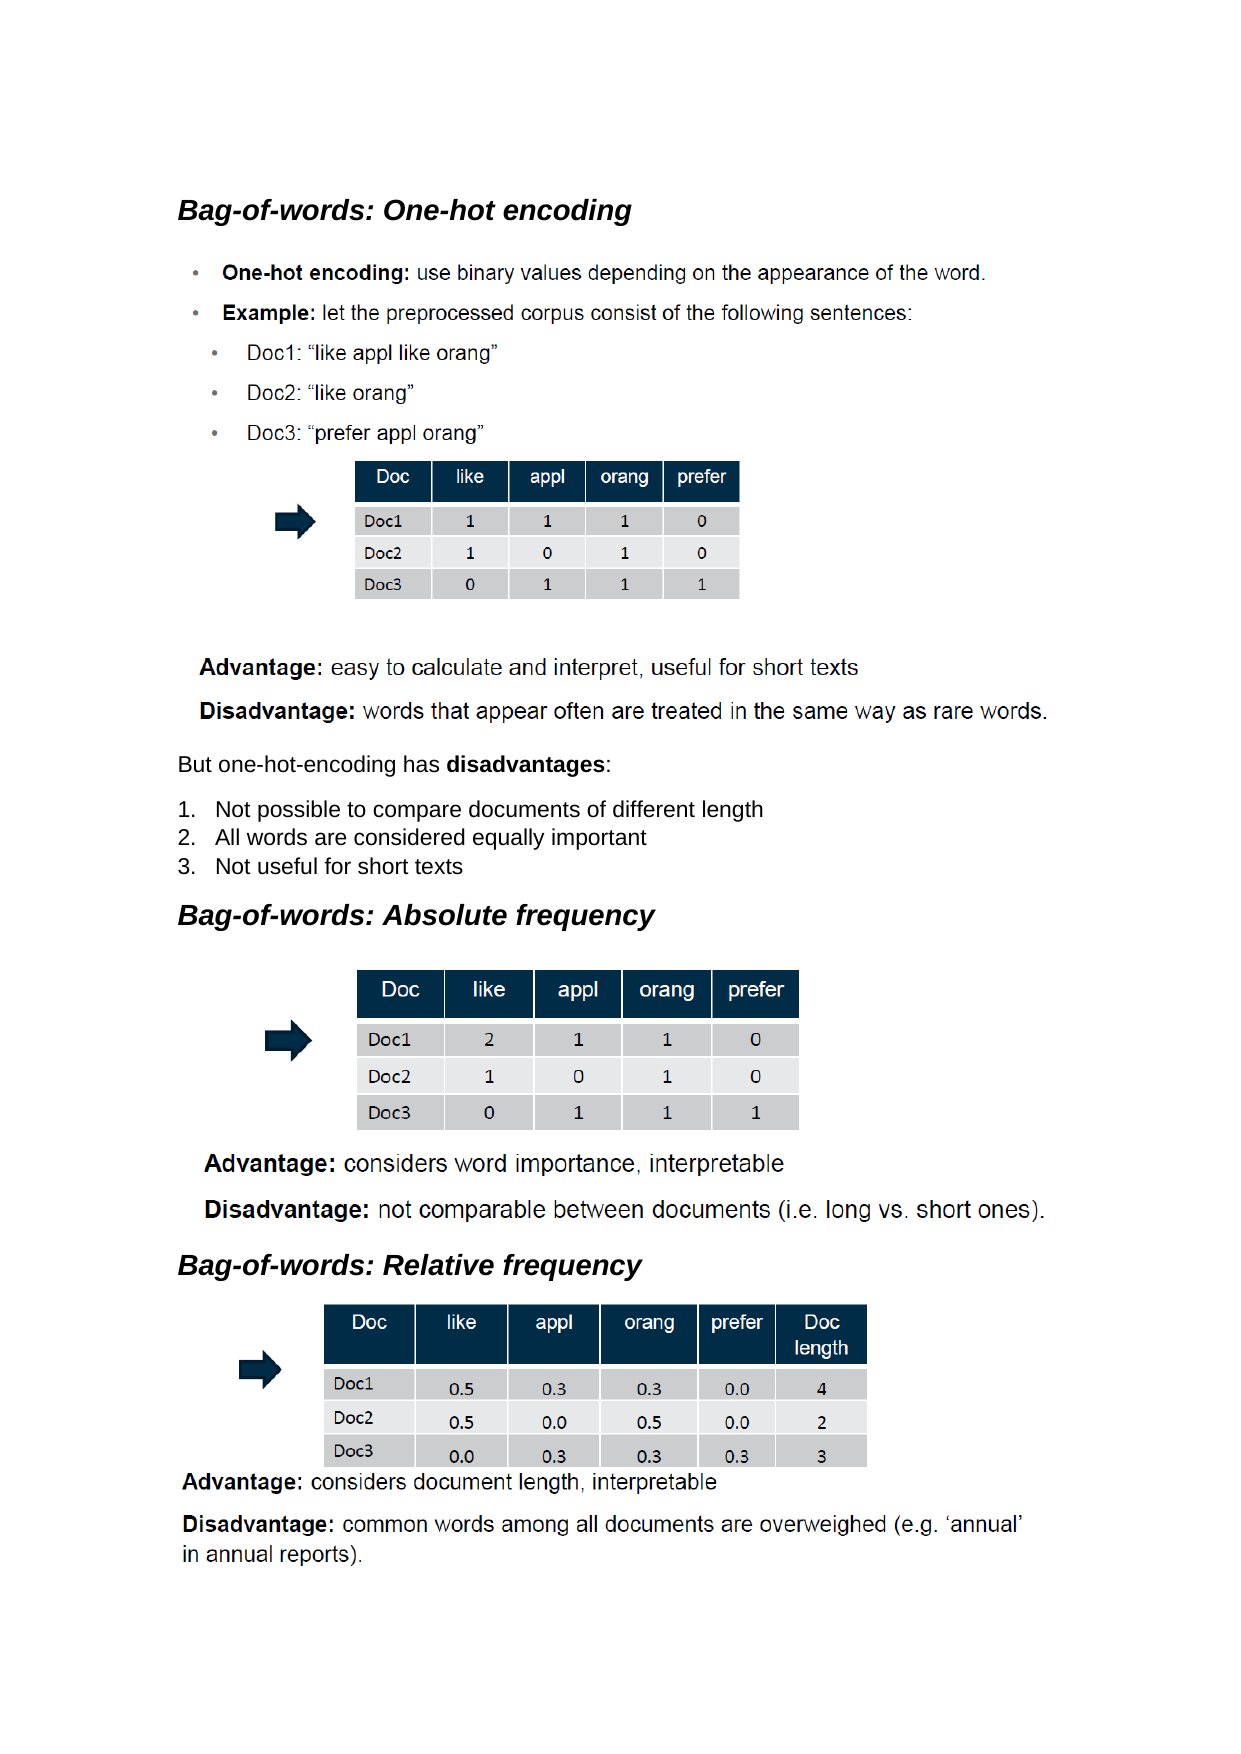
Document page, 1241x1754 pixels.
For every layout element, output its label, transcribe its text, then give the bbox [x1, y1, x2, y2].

list Not useful for short texts [177, 853, 1063, 879]
subtitle Bag-of-words: Absolute frequency [177, 898, 1063, 931]
picture [177, 1300, 1033, 1574]
picture [177, 644, 1063, 732]
picture [177, 245, 995, 626]
subtitle Bag-of-words: One-hot encoding [177, 193, 1063, 226]
subtitle Bag-of-words: Relative frequency [177, 1248, 1063, 1281]
text But one-hot-encoding has disadvantages: [177, 751, 1063, 777]
picture [177, 950, 1063, 1229]
list Not possible to compare documents of different length [177, 796, 1063, 822]
list All words are considered equally important [177, 824, 1063, 851]
